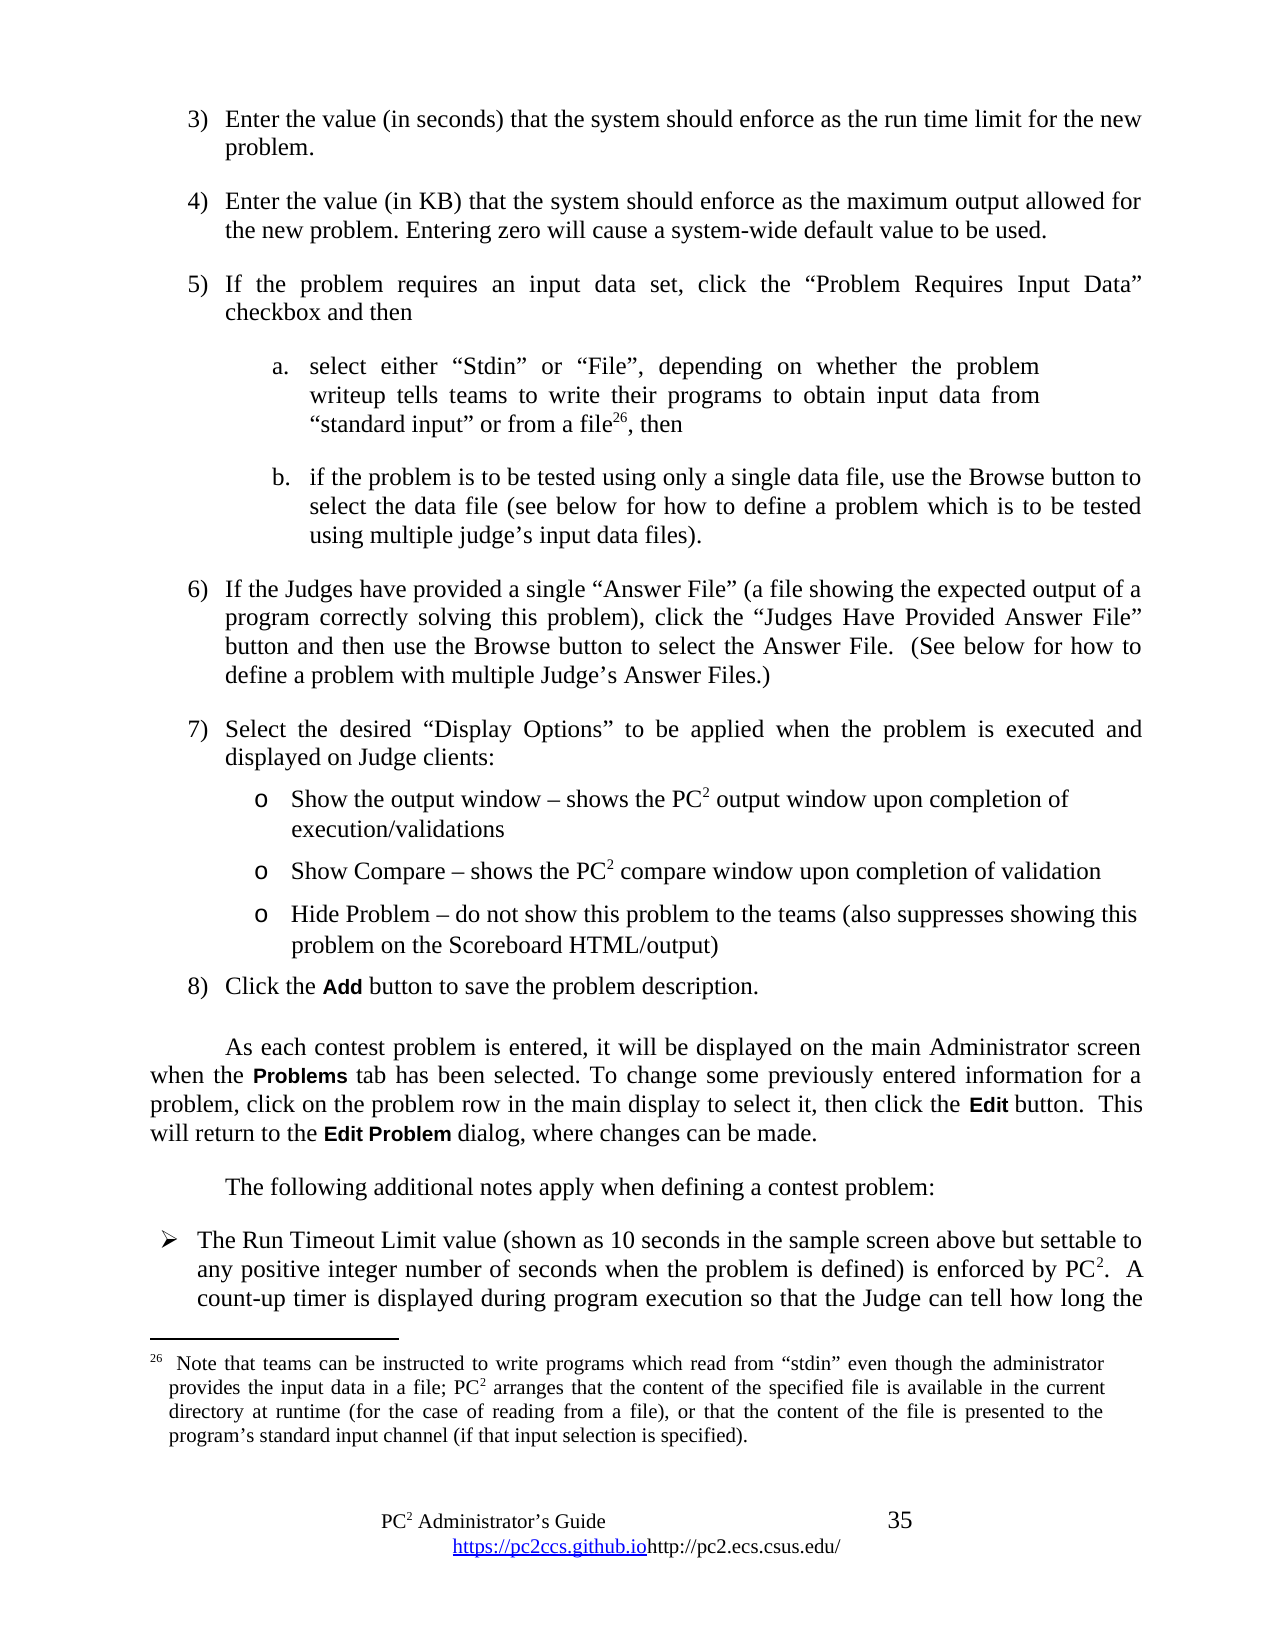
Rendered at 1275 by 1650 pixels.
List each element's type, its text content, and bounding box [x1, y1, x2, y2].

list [159, 1225, 1144, 1312]
list Select the desired “Display Options” to be applied when the problem is executed and displayed on Judge client: [187, 714, 1143, 771]
list Click the Add button to save the problem description. [187, 971, 1143, 1000]
list select either “Stdin” or “File”, depending on whether the problem tells teams to write their programs to obtain input data from “standard input” or from a file, then [272, 351, 1041, 437]
list Hide Problem – do not show this problem to the teams (also suppresses showing this problem on the Scoreboard HTML/output) [253, 899, 1143, 959]
list Enter the value (in seconds) that the system should enforce as the run time limit. [187, 104, 1143, 161]
list If the Judges have provided a single “Answer File” (a file showing the expected output of a program correctly solving this problem), click the “Judges Have Provided Answer File” button and then use the Browse button to select the Answer File. (See below for how to define a problem with multiple Judge’s Answer Files.) [187, 574, 1143, 689]
text The following additional notes apply when defining a contest problem: [150, 1172, 1143, 1200]
list if the problem is to be tested using only a single data file, use the Browse button to select the data file (see below for how to define a problem which is to be tested using multiple judge’s input data files). [272, 462, 1143, 549]
list Show the output window – shows the PC2 output window upon completion of execution/validations [253, 784, 1143, 843]
text As each contest problem is entered, it will be displayed on the main Administrator screen when the Problems tab has been selected. To change some previously entered information for a problem, click on the problem row in the main display to select it, then click the Edit button. This will return to the Edit Problem dialog, where changes can be made. [150, 1032, 1143, 1147]
list If the problem requires an input data set, click the “Problem Requires Input Data” checkbox and then [187, 269, 1143, 326]
list Show Compare – shows the PC2 compare window upon completion of validation [253, 856, 1143, 887]
